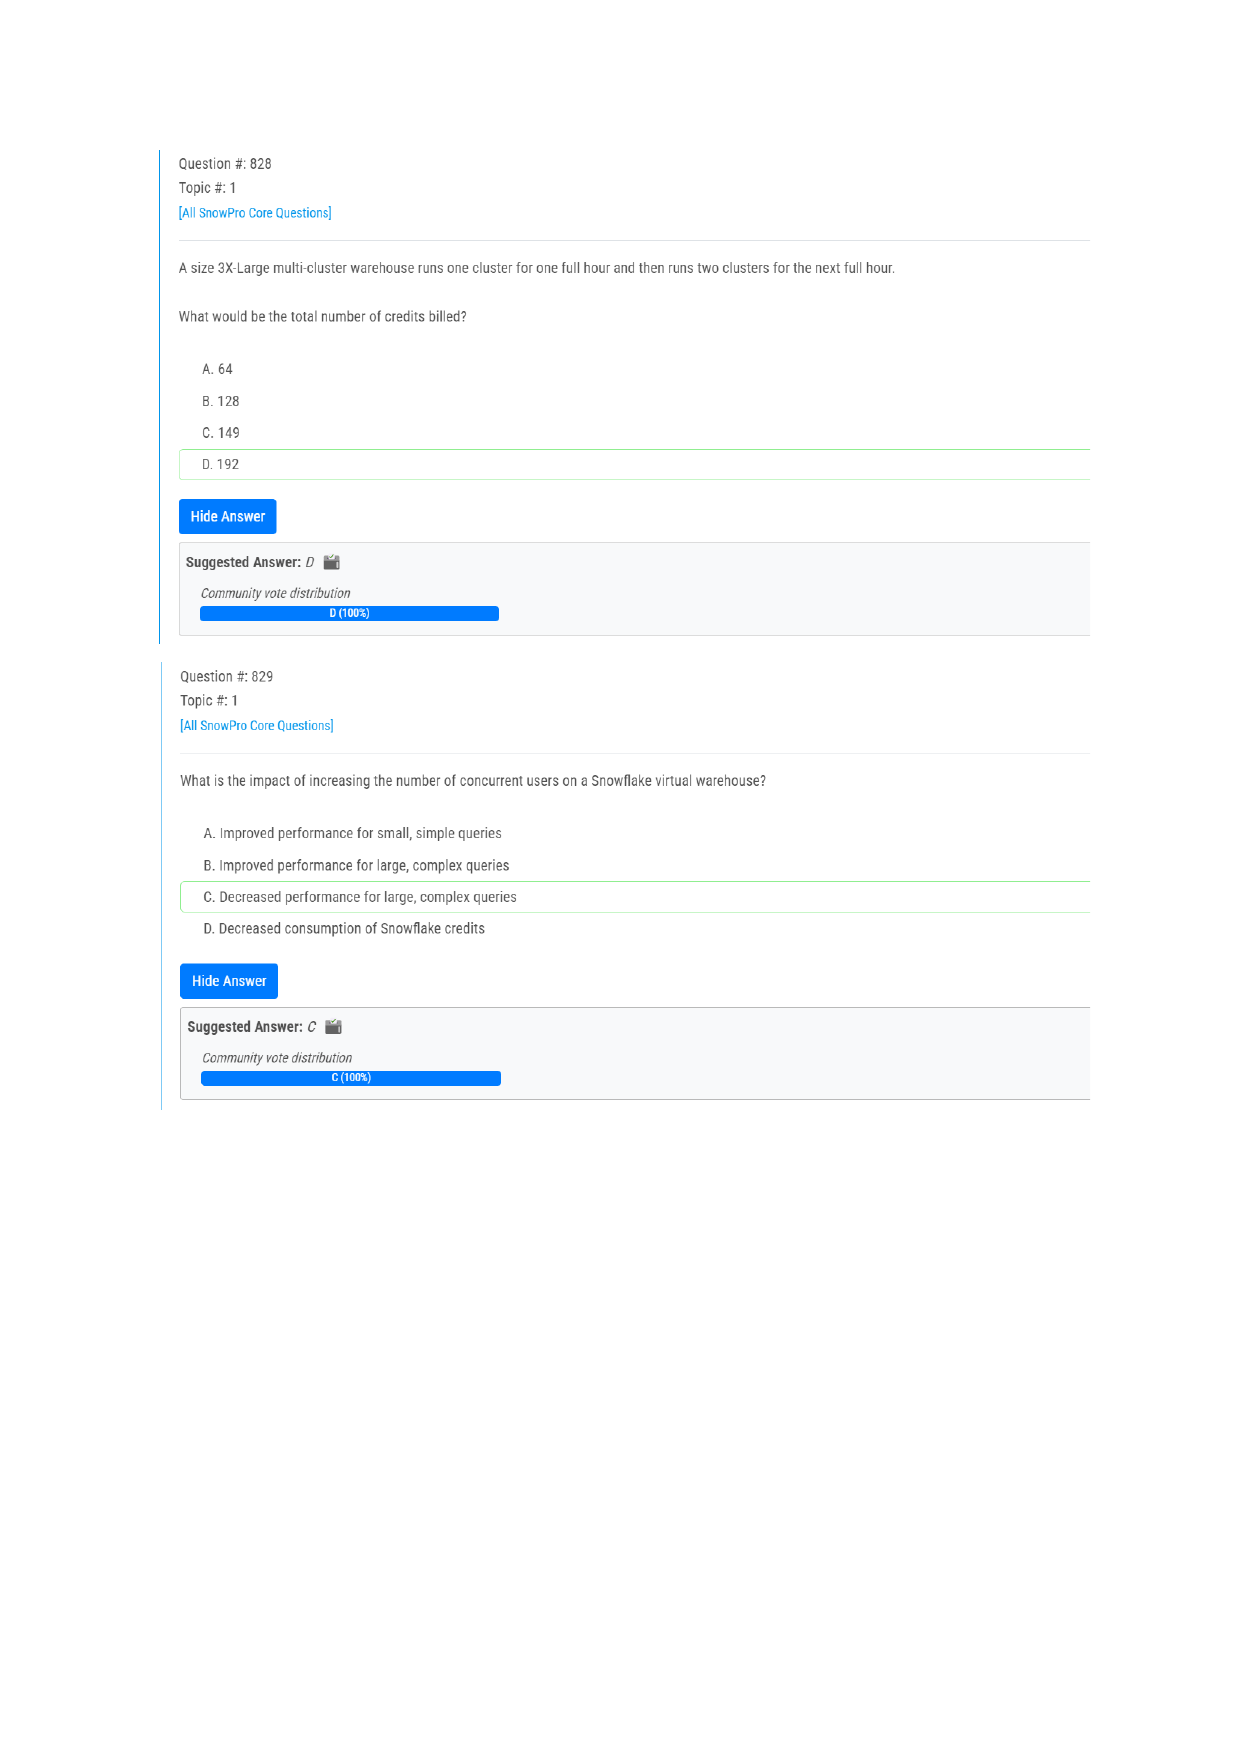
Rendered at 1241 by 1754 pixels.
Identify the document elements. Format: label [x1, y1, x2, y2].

picture [150, 662, 1091, 1110]
picture [150, 150, 1091, 644]
